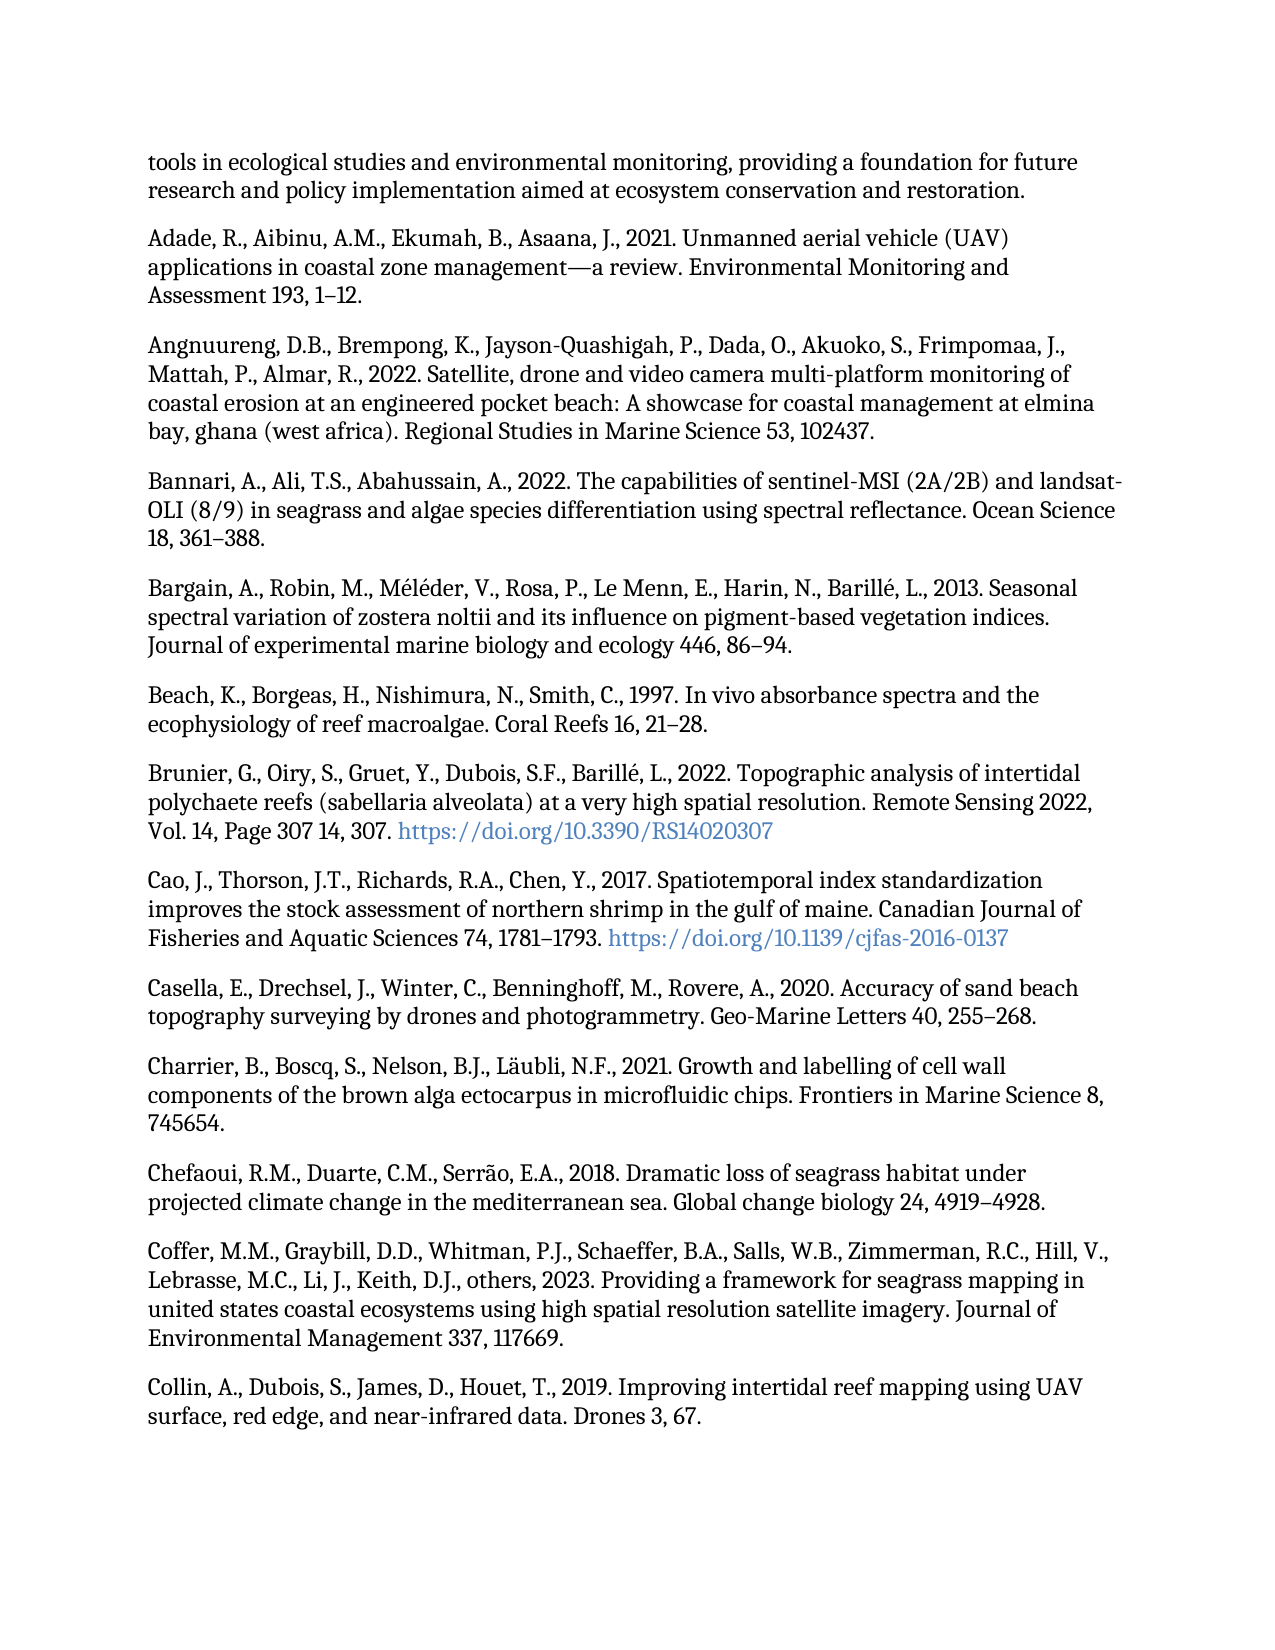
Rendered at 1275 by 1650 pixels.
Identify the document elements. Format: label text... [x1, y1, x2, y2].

text Adade, R., Aibinu, A.M., Ekumah, B., Asaana, J., 2021. Unmanned aerial vehicle (UAV) applications in coastal zone management—a review. Environmental Monitoring and Assessment 193, 1–12. [148, 224, 1127, 310]
text Angnuureng, D.B., Brempong, K., Jayson-Quashigah, P., Dada, O., Akuoko, S., Frimpomaa, J., Mattah, P., Almar, R., 2022. Satellite, drone and video camera multi-platform monitoring of coastal erosion at an engineered pocket beach: A showcase for coastal management at elmina bay, ghana (west africa). Regional Studies in Marine Science 53, 102437. [148, 331, 1127, 446]
text Chefaoui, R.M., Duarte, C.M., Serrão, E.A., 2018. Dramatic loss of seagrass habitat under projected climate change in the mediterranean sea. Global change biology 24, 4919–4928. [148, 1159, 1127, 1216]
text Bannari, A., Ali, T.S., Abahussain, A., 2022. The capabilities of sentinel-MSI (2A/2B) and landsat-OLI (8/9) in seagrass and algae species differentiation using spectral reflectance. Ocean Science 18, 361–388. [148, 467, 1127, 553]
text Brunier, G., Oiry, S., Gruet, Y., Dubois, S.F., Barillé, L., 2022. Topographic analysis of intertidal polychaete reefs (sabellaria alveolata) at a very high spatial resolution. Remote Sensing 2022, Vol. 14, Page 307 14, 307. https://doi.org/10.3390/RS14020307 [148, 759, 1127, 846]
text Collin, A., Dubois, S., James, D., Houet, T., 2019. Improving intertidal reef mapping using UAV surface, red edge, and near-infrared data. Drones 3, 67. [148, 1373, 1127, 1431]
text Cao, J., Thorson, J.T., Richards, R.A., Chen, Y., 2017. Spatiotemporal index standardization improves the stock assessment of northern shrimp in the gulf of maine. Canadian Journal of Fisheries and Aquatic Sciences 74, 1781–1793. https://doi.org/10.1139/cjfas-2016-0137 [148, 866, 1127, 953]
text Casella, E., Drechsel, J., Winter, C., Benninghoff, M., Rovere, A., 2020. Accuracy of sand beach topography surveying by drones and photogrammetry. Geo-Marine Letters 40, 255–268. [148, 973, 1127, 1031]
text Charrier, B., Boscq, S., Nelson, B.J., Läubli, N.F., 2021. Growth and labelling of cell wall components of the brown alga ectocarpus in microfluidic chips. Frontiers in Marine Science 8, 745654. [148, 1052, 1127, 1138]
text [148, 148, 1127, 205]
text Coffer, M.M., Graybill, D.D., Whitman, P.J., Schaeffer, B.A., Salls, W.B., Zimmerman, R.C., Hill, V., Lebrasse, M.C., Li, J., Keith, D.J., others, 2023. Providing a framework for seagrass mapping in united states coastal ecosystems using high spatial resolution satellite imagery. Journal of Environmental Management 337, 117669. [148, 1237, 1127, 1352]
text Beach, K., Borgeas, H., Nishimura, N., Smith, C., 1997. In vivo absorbance spectra and the ecophysiology of reef macroalgae. Coral Reefs 16, 21–28. [148, 681, 1127, 738]
text Bargain, A., Robin, M., Méléder, V., Rosa, P., Le Menn, E., Harin, N., Barillé, L., 2013. Seasonal spectral variation of zostera noltii and its influence on pigment-based vegetation indices. Journal of experimental marine biology and ecology 446, 86–94. [148, 574, 1127, 660]
